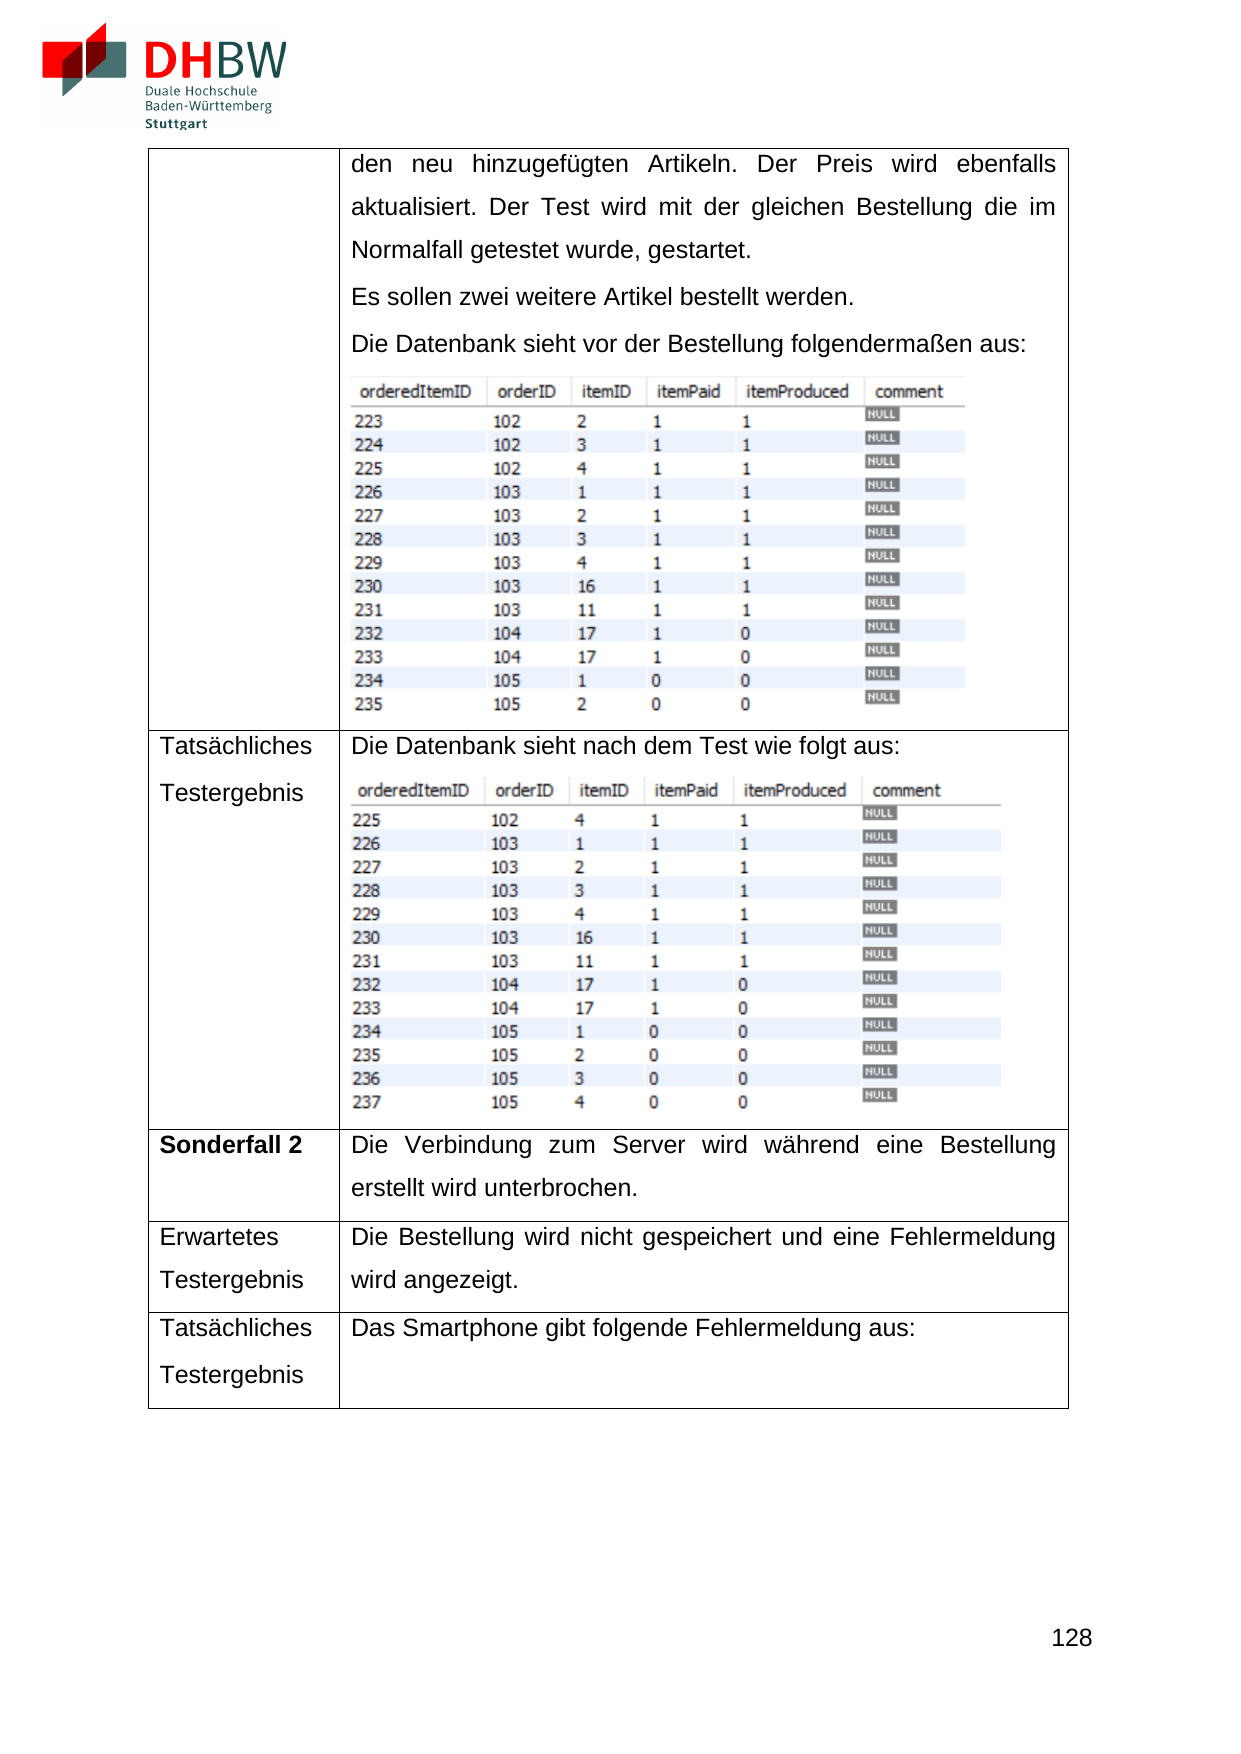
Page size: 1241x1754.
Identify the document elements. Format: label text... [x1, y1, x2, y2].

table_cell Sonderfall 2 [149, 1130, 339, 1221]
picture [350, 777, 1001, 1111]
table_cell Die Bestellung wird nicht gespeichert und eine Fehlermeldung wird angezeigt. [340, 1222, 1068, 1312]
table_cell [340, 149, 1068, 729]
picture [39, 20, 286, 130]
table_cell Die Datenbank sieht nach dem Test wie folgt aus: [340, 731, 1068, 1129]
table_cell Erwartetes Testergebnis [149, 1222, 339, 1312]
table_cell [149, 149, 339, 729]
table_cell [149, 1313, 339, 1407]
table_cell Tatsächliches Testergebnis [149, 731, 339, 1129]
table_cell Die Verbindung zum Server wird während eine Bestellung erstellt wird unterbrochen. [340, 1130, 1068, 1221]
picture [350, 376, 965, 712]
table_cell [340, 1313, 1068, 1407]
